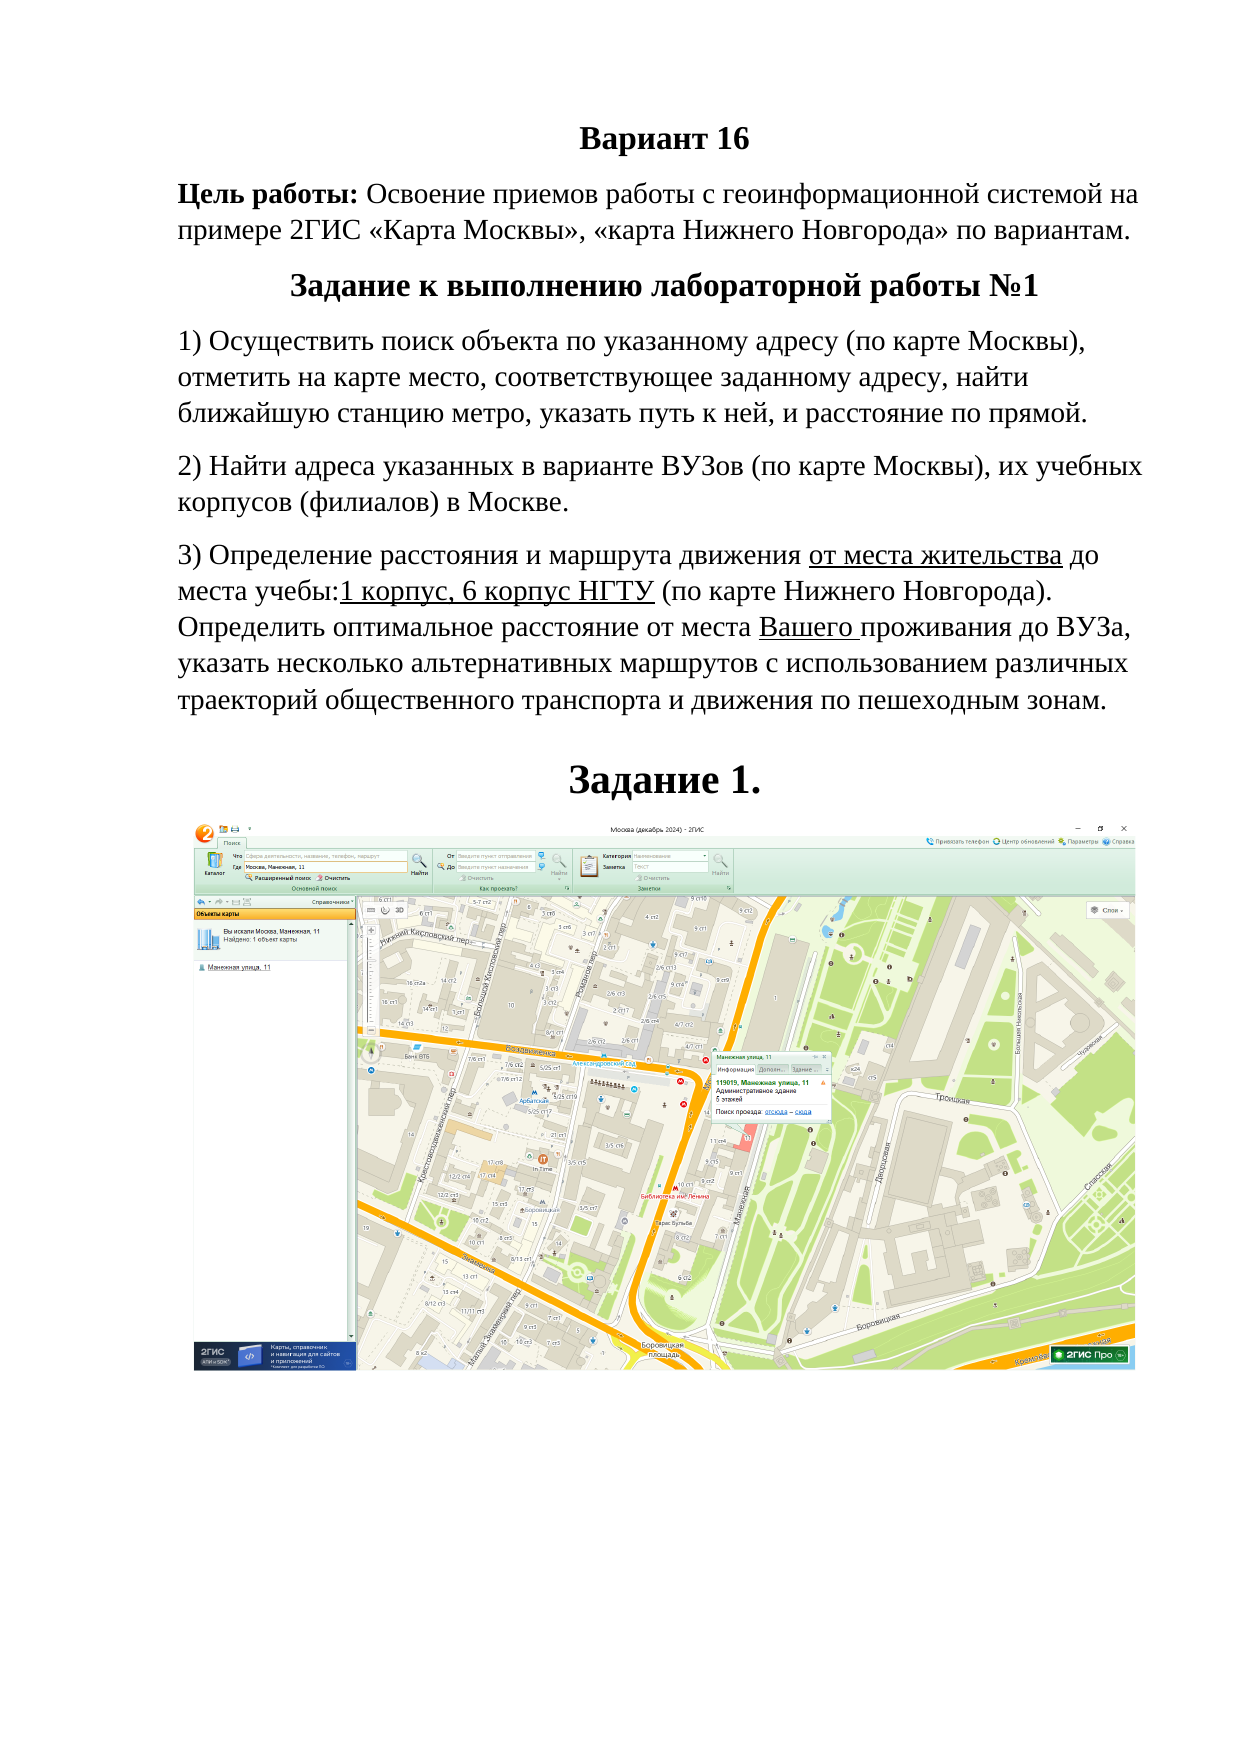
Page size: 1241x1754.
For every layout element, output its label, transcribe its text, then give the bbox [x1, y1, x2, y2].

picture [193, 822, 1136, 1371]
text 2) Найти адреса указанных в варианте ВУЗов (по карте Москвы), их учебных корпусов (филиалов) в Москве. [177, 448, 1152, 518]
text Вариант 16 [177, 118, 1152, 156]
text Задание 1. [177, 754, 1152, 802]
text Определить оптимальное расстояние от места Вашего проживания до ВУЗа, указать несколько альтернативных маршрутов с использованием различных траекторий общественного транспорта и движения по пешеходным зонам. [177, 609, 1152, 715]
text 1) Осуществить поиск объекта по указанному адресу (по карте Москвы), отметить на карте место, соответствующее заданному адресу, найти ближайшую станцию метро, указать путь к ней, и расстояние по прямой. [177, 323, 1152, 429]
text 3) Определение расстояния и маршрута движения от места жительства до места учебы:1 корпус, 6 корпус НГТУ (по карте Нижнего Новгорода). [177, 537, 1152, 607]
text Задание к выполнению лабораторной работы №1 [177, 265, 1152, 303]
text Цель работы: Освоение приемов работы с геоинформационной системой на примере 2ГИС «Карта Москвы», «карта Нижнего Новгорода» по вариантам. [177, 176, 1152, 246]
